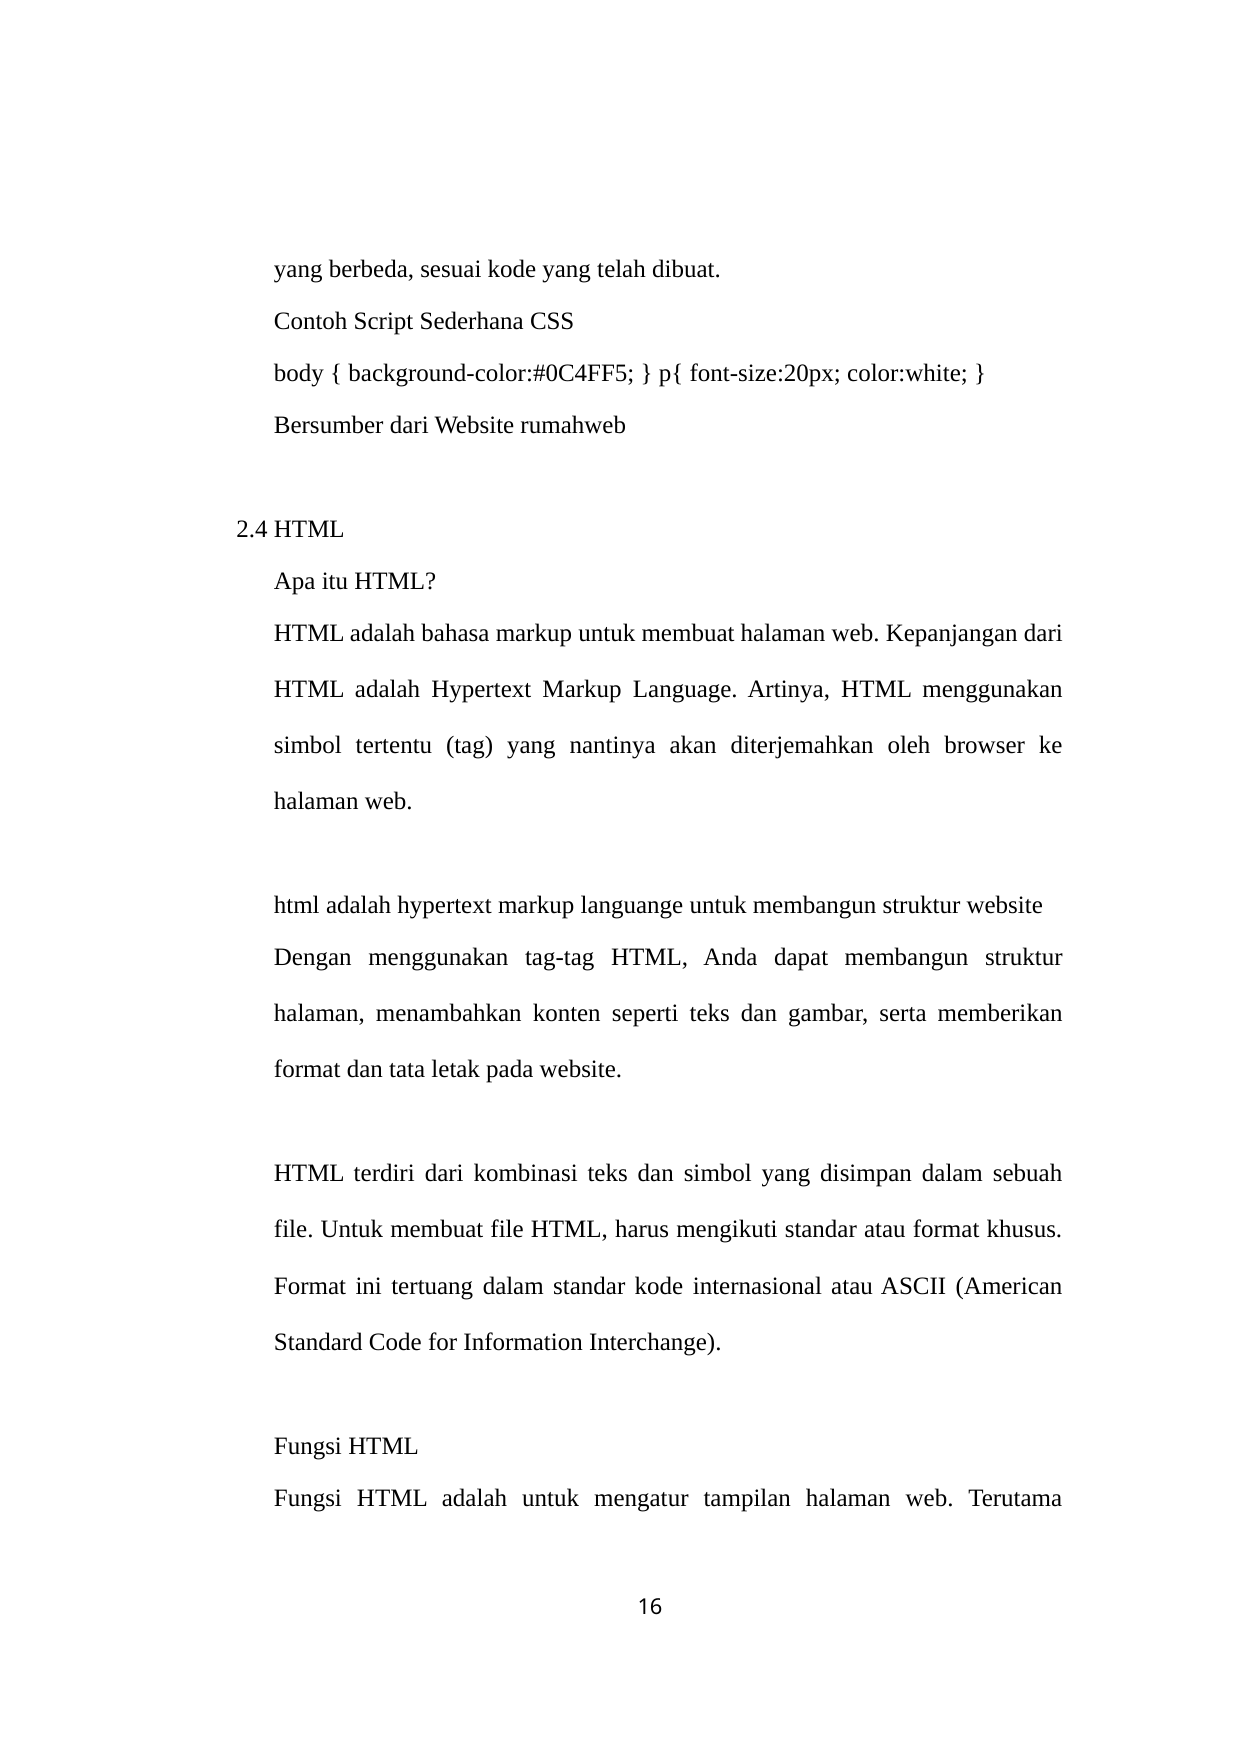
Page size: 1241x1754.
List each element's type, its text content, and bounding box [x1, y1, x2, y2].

list Bersumber dari Website rumahweb [274, 406, 1063, 443]
list Fungsi HTML [274, 1426, 1063, 1464]
list HTML terdiri dari kombinasi teks dan simbol yang disimpan dalam sebuah file. Untuk membuat file HTML, harus mengikuti standar atau format khusus. Format ini tertuang dalam standar kode internasional atau ASCII (American Standard Code for Information Interchange). [274, 1154, 1063, 1360]
list body { background-color:#0C4FF5; } p{ font-size:20px; color:white; } [274, 354, 1063, 391]
list HTML adalah bahasa markup untuk membuat halaman web. Kepanjangan dari HTML adalah Hypertext Markup Language. Artinya, HTML menggunakan simbol tertentu (tag) yang nantinya akan diterjemahkan oleh browser ke halaman web. [274, 613, 1063, 819]
list Apa itu HTML? [274, 561, 1063, 599]
list html adalah hypertext markup languange untuk membangun struktur website [274, 886, 1063, 923]
list Dengan menggunakan tag-tag HTML, Anda dapat membangun struktur halaman, menambahkan konten seperti teks dan gambar, serta memberikan format dan tata letak pada website. [274, 938, 1063, 1088]
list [274, 1478, 1063, 1516]
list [274, 250, 1063, 288]
list HTML [236, 509, 1063, 547]
list Contoh Script Sederhana CSS [274, 302, 1063, 339]
